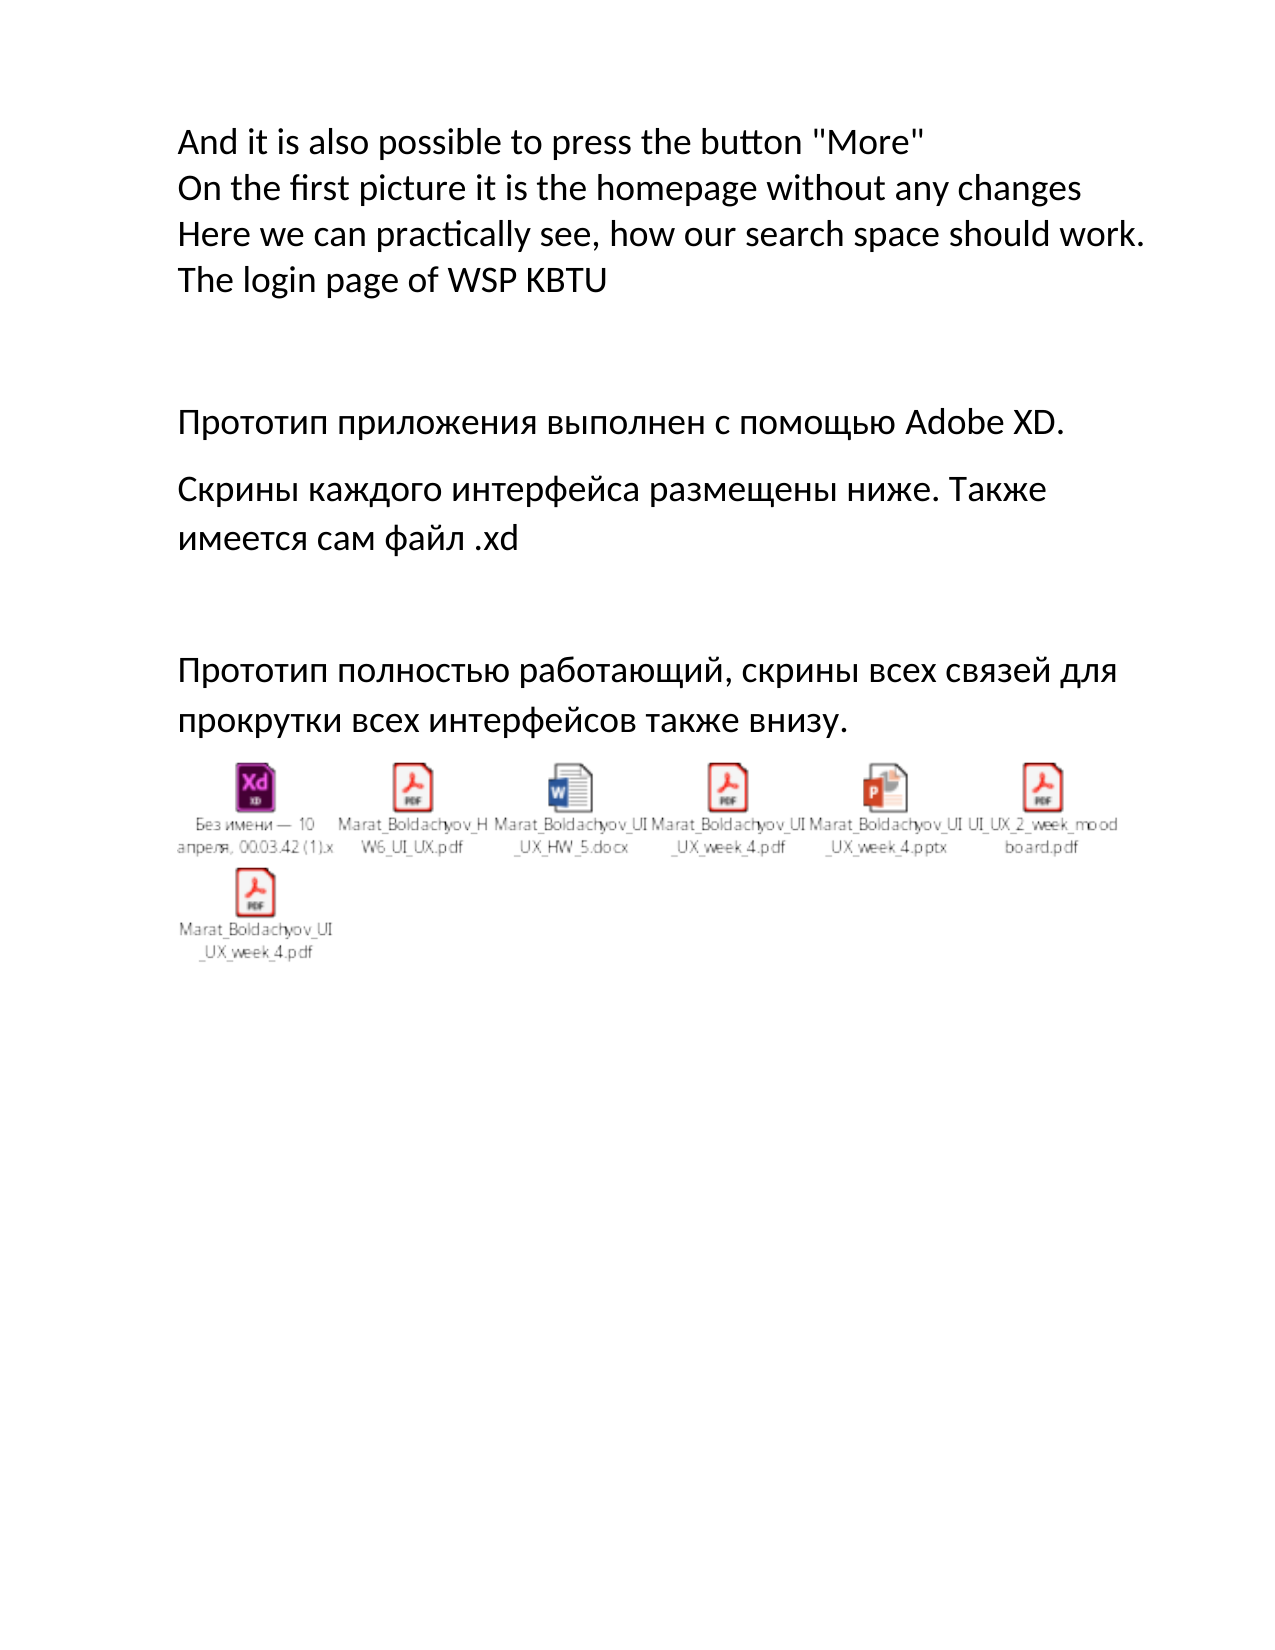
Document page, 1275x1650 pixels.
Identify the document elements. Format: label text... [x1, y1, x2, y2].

text Here we can practically see, how our search space should work. [177, 210, 1186, 256]
text The login page of WSP KBTU [177, 256, 1186, 301]
text Скрины каждого интерфейса размещены ниже. Также имеется сам файл .xd [177, 464, 1186, 560]
text Прототип приложения выполнен с помощью Adobe XD. [177, 398, 1186, 444]
text Прототип полностью работающий, скрины всех связей для прокрутки всех интерфейсов также внизу. [177, 646, 1186, 742]
text On the first picture it is the homepage without any changes [177, 164, 1186, 210]
text And it is also possible to press the button "More" [177, 118, 1186, 164]
